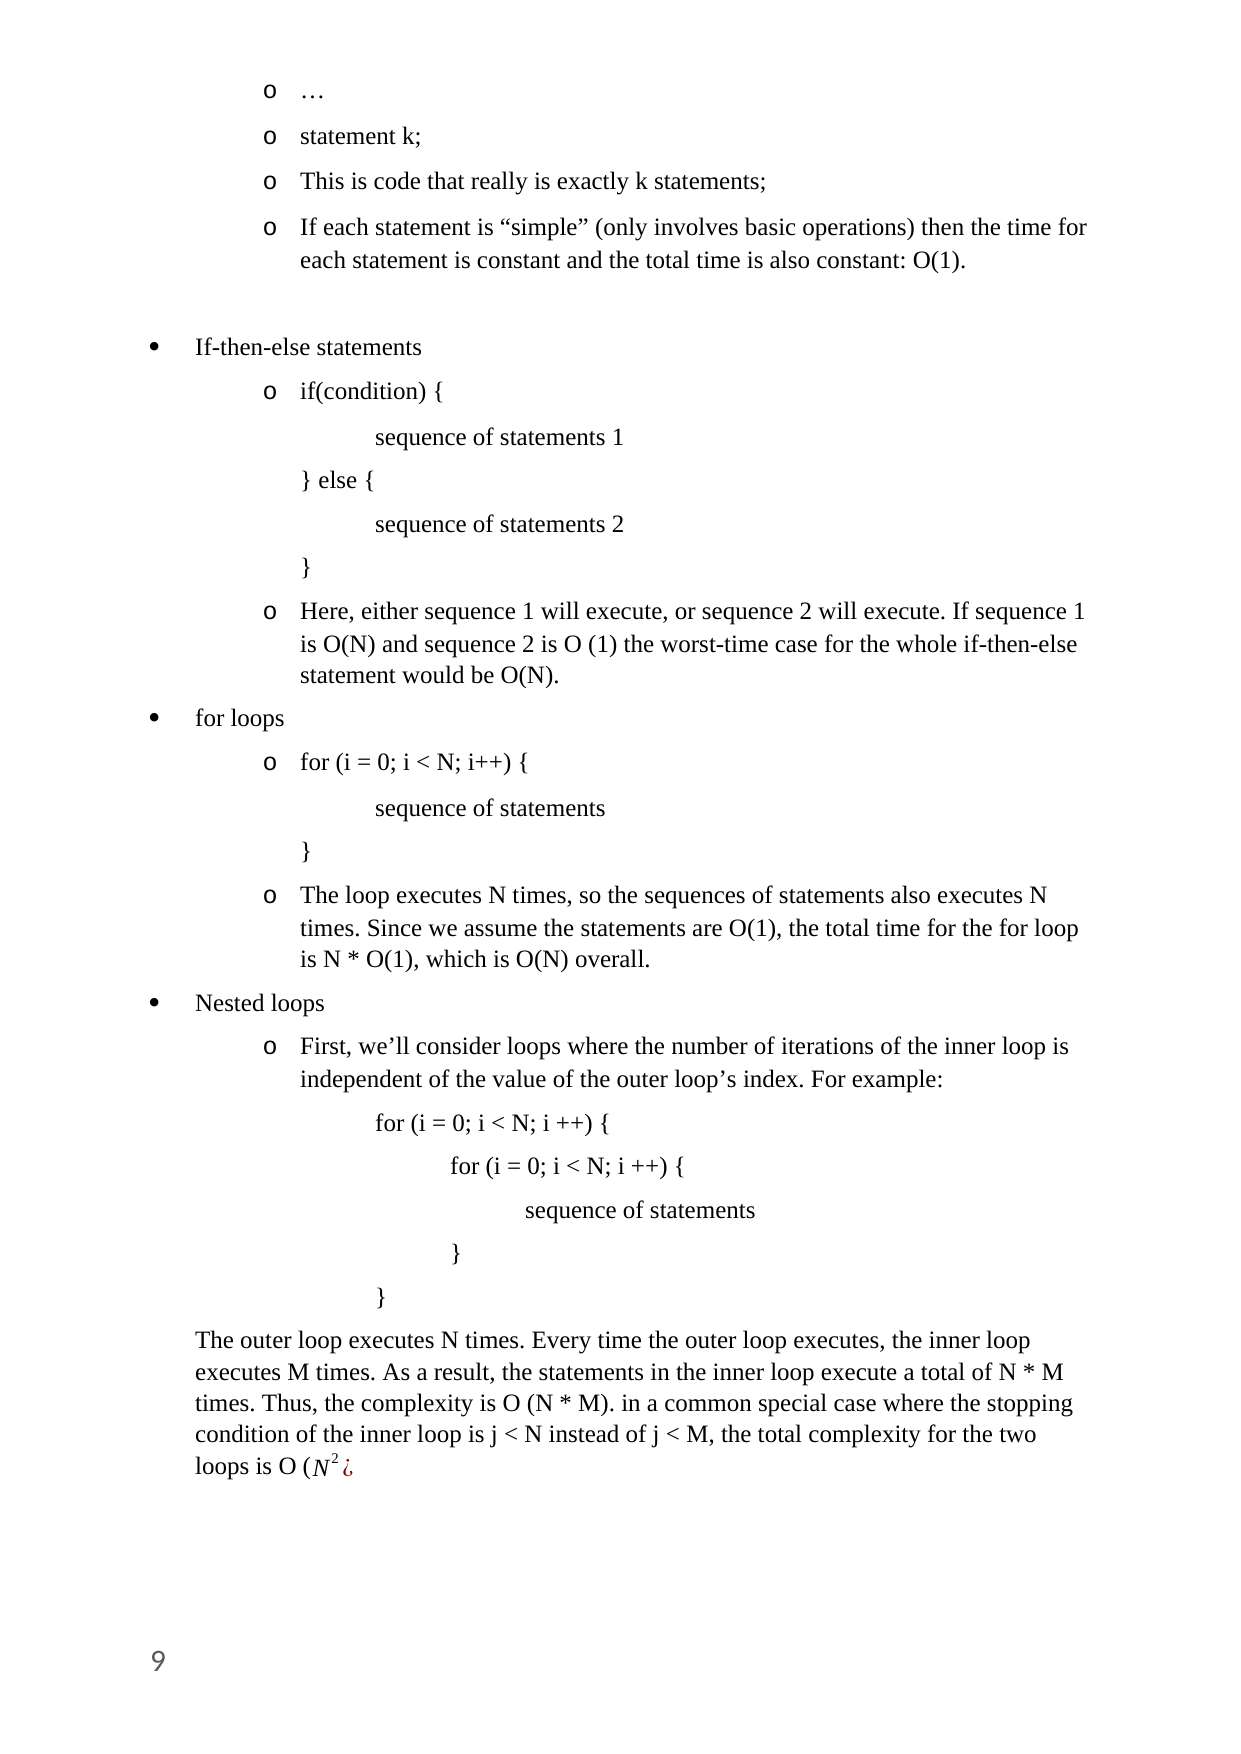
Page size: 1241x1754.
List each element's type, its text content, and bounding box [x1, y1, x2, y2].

list The loop executes N times, so the sequences of statements also executes N times. Since we assume the statements are O(1), the total time for the for loop is N * O(1), which is O(N) overall. [262, 880, 1090, 973]
list Here, either sequence 1 will execute, or sequence 2 will execute. If sequence 1 is O(N) and sequence 2 is O (1) the worst-time case for the whole if-then-else statement would be O(N). [262, 596, 1090, 689]
list The outer loop executes N times. Every time the outer loop executes, the inner loop executes M times. As a result, the statements in the inner loop execute a total of N * M times. Thus, the complexity is O (N * M). in a common special case where the stopping condition of the inner loop is j < N instead of j < M, the total complexity for the two loops is O ( [150, 1326, 1090, 1481]
list for loops [150, 703, 1090, 732]
list sequence of statements 2 [150, 509, 1090, 537]
list sequence of statements 1 [375, 422, 1090, 450]
list If-then-else statements [150, 332, 1090, 361]
list If each statement is “simple” (only involves basic operations) then the time for each statement is constant and the total time is also constant: O(1). [262, 212, 1090, 274]
list sequence of statements [375, 1195, 1090, 1224]
list This is code that really is exactly k statements; [262, 166, 1090, 197]
list if(condition) { [262, 376, 1090, 407]
list … [262, 75, 1090, 106]
list sequence of statements [375, 793, 1090, 822]
list } else { [150, 465, 1090, 494]
list } [150, 552, 1090, 581]
list } [375, 1282, 1090, 1311]
list } [375, 1238, 1090, 1267]
list First, we’ll consider loops where the number of iterations of the inner loop is independent of the value of the outer loop’s index. For example: [262, 1031, 1090, 1093]
list for (i = 0; i < N; i ++) { [375, 1108, 1090, 1137]
list for (i = 0; i < N; i++) { [262, 747, 1090, 778]
list Nested loops [150, 988, 1090, 1016]
list for (i = 0; i < N; i ++) { [375, 1151, 1090, 1180]
list } [300, 836, 1090, 865]
list statement k; [262, 121, 1090, 152]
